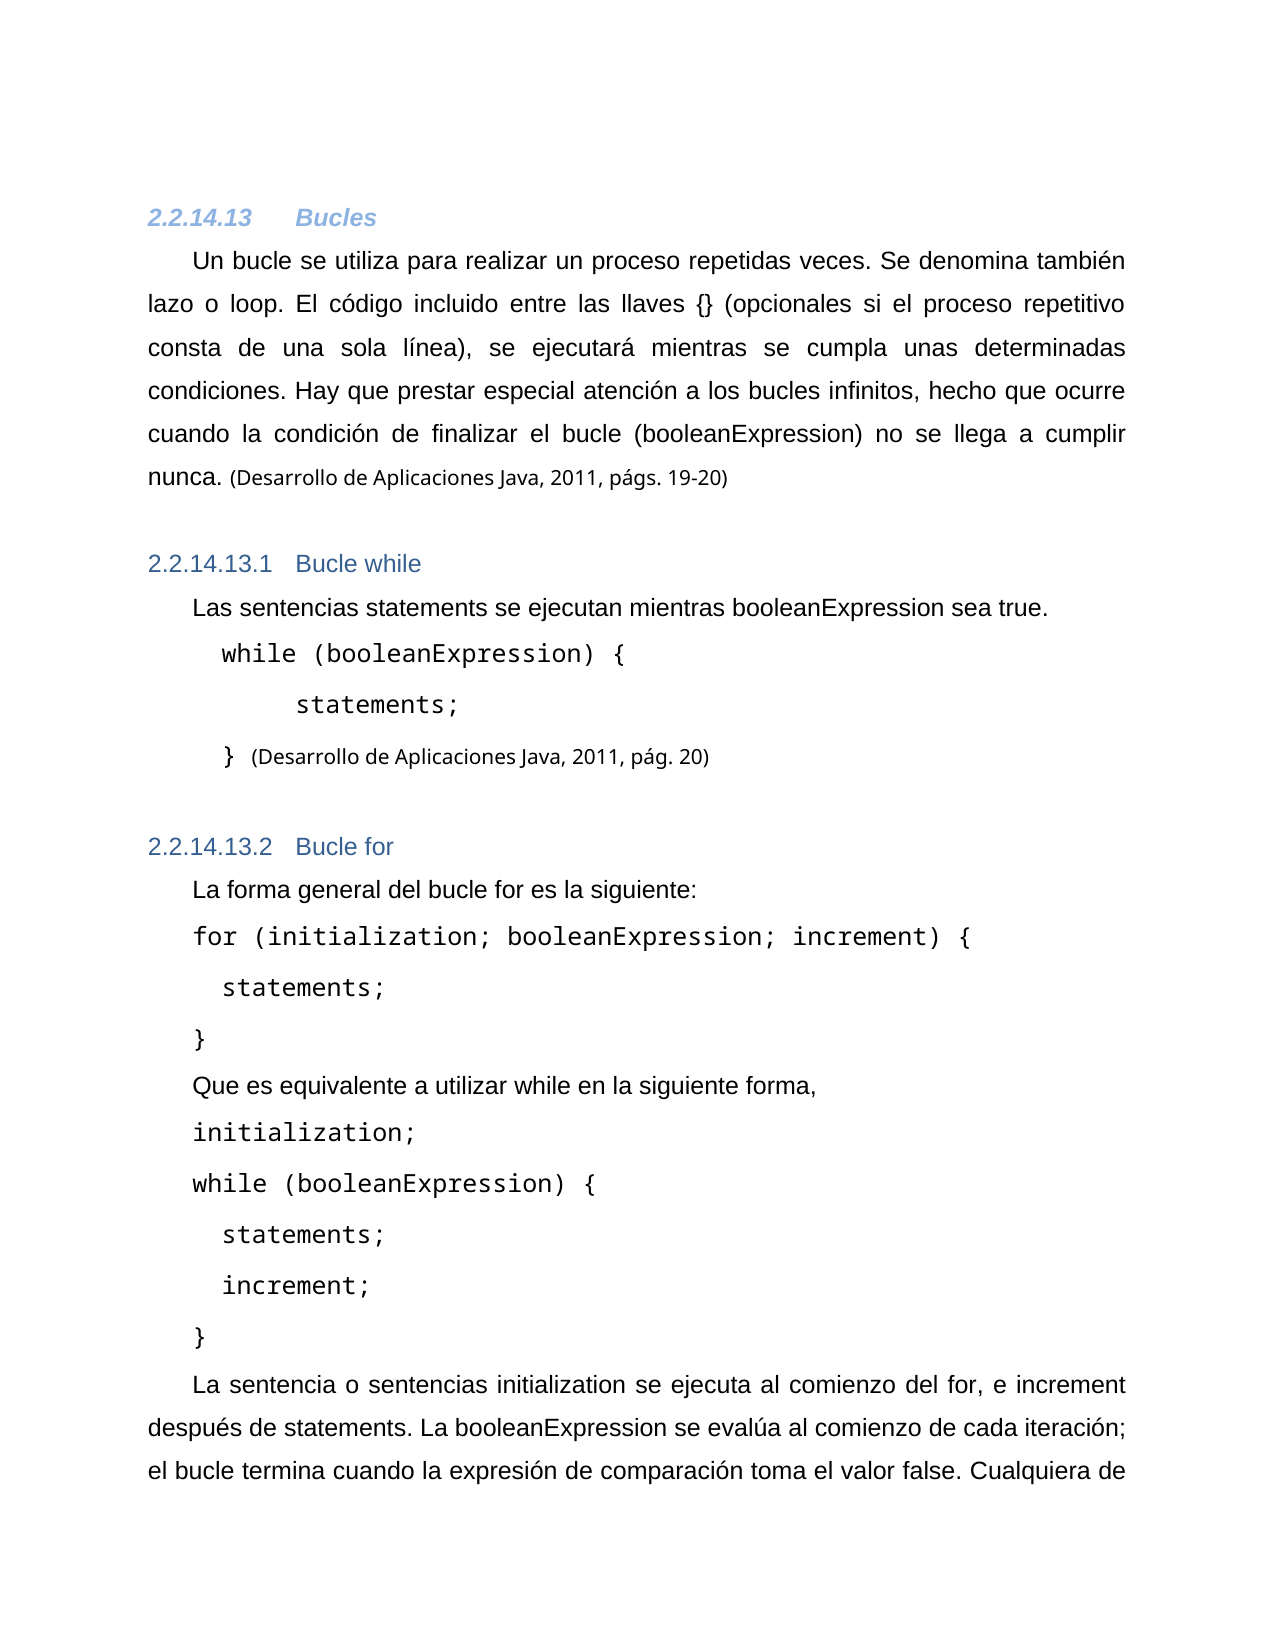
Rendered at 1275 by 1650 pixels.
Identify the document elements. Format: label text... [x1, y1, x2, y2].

text } [192, 1020, 1127, 1054]
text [148, 1370, 1127, 1485]
text Las sentencias statements se ejecutan mientras booleanExpression sea true. [148, 593, 1127, 621]
text statements; [221, 1217, 1127, 1251]
text } [221, 738, 1127, 772]
text for (initialization; booleanExpression; increment) { [192, 918, 1127, 952]
subtitle Bucles [148, 203, 1127, 232]
text initialization; [192, 1114, 1127, 1148]
text Un bucle se utiliza para realizar un proceso repetidas veces. Se denomina también lazo o loop. El código incluido entre las llaves {} (opcionales si el proceso repetitivo consta de una sola línea), se ejecutará mientras se cumpla unas determinadas condiciones. Hay que prestar especial atención a los bucles infinitos, hecho que ocurre cuando la condición de finalizar el bucle (booleanExpression) no se llega a cumplir nunca. [148, 246, 1127, 492]
text La forma general del bucle for es la siguiente: [148, 875, 1127, 904]
text Que es equivalente a utilizar while en la siguiente forma, [192, 1071, 1127, 1100]
text while (booleanExpression) { [221, 636, 1127, 670]
text while (booleanExpression) { [192, 1166, 1127, 1199]
subtitle Bucle while [148, 549, 1127, 578]
text statements; [221, 687, 1127, 721]
text statements; [192, 969, 1127, 1003]
text increment; [221, 1268, 1127, 1302]
text } [192, 1319, 1127, 1353]
subtitle Bucle for [148, 832, 1127, 861]
